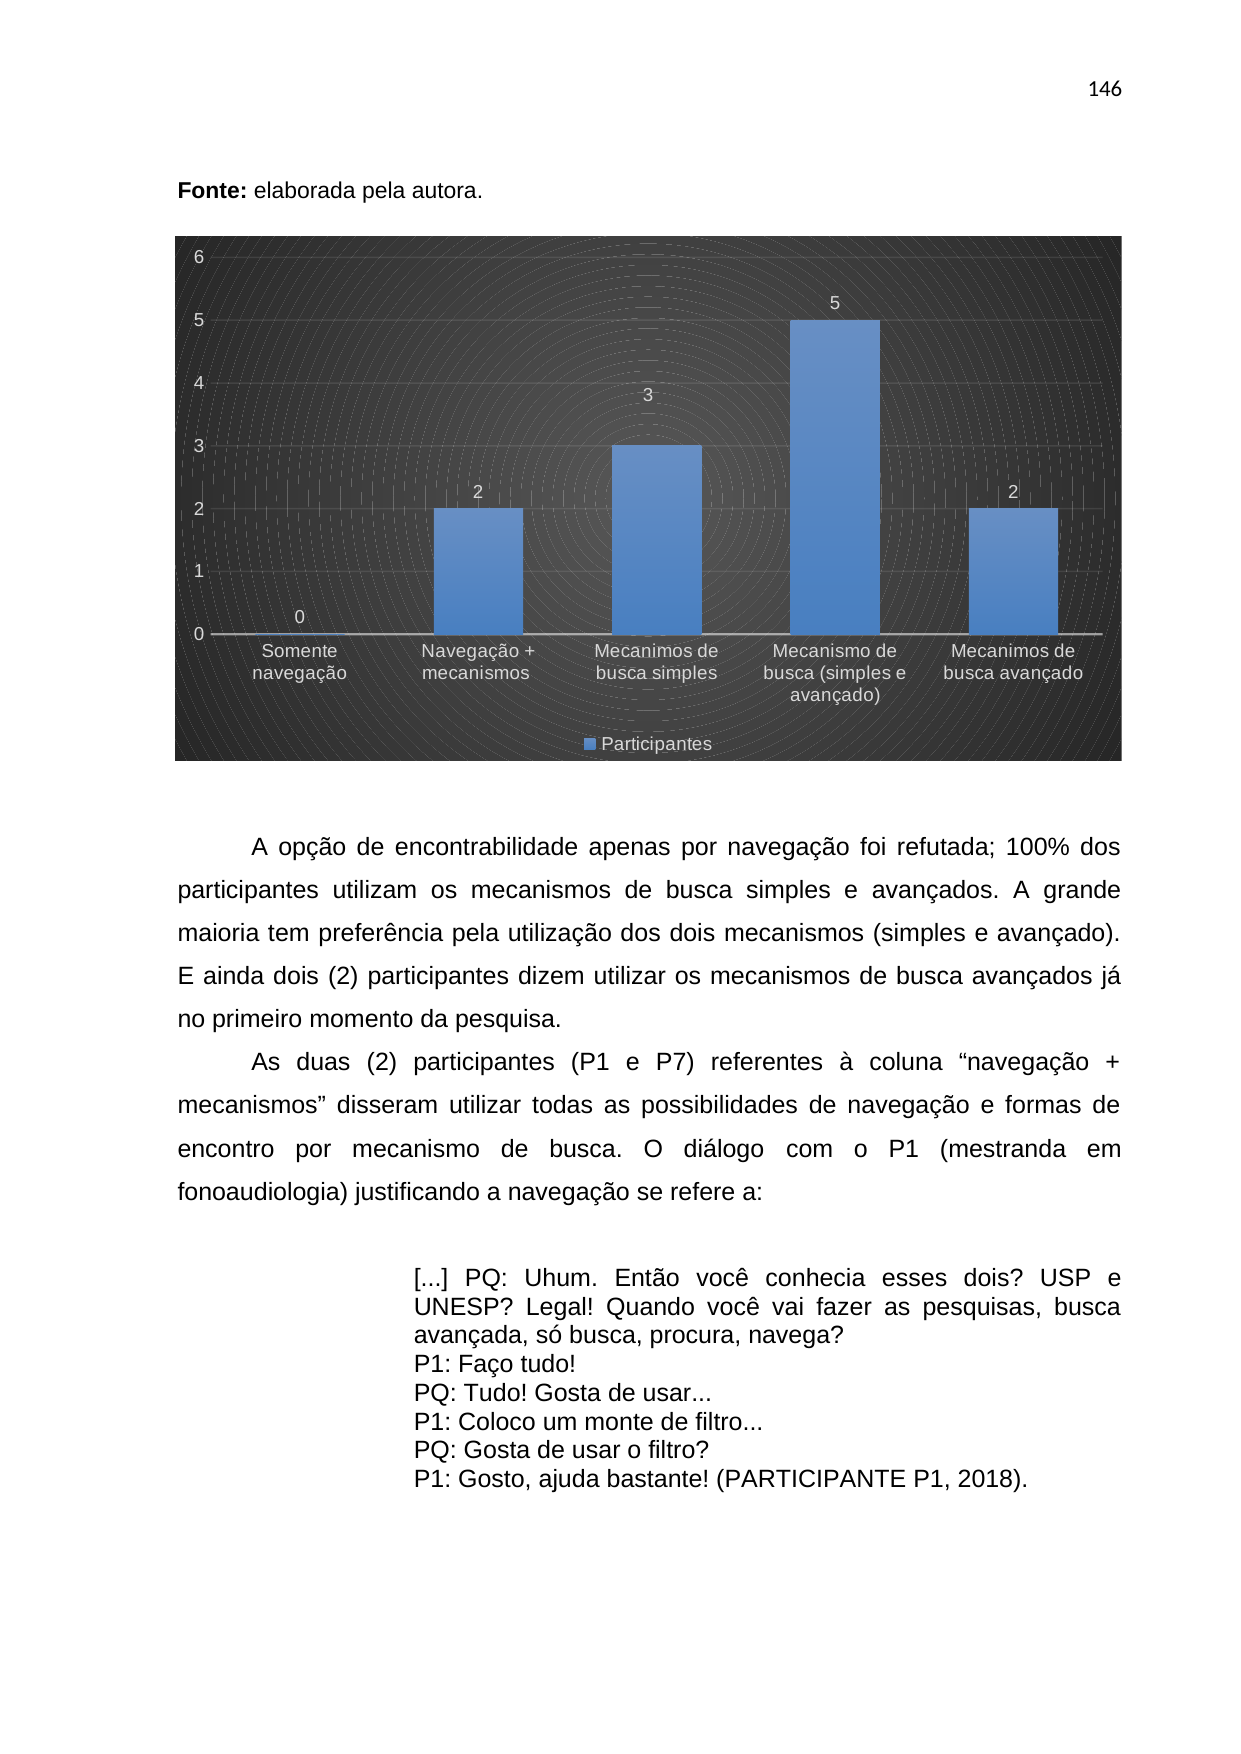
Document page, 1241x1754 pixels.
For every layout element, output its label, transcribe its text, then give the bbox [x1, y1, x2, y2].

text P1: Gosto, ajuda bastante! (PARTICIPANTE P1, 2018). [413, 1464, 1122, 1493]
text Fonte: elaborada pela autora. [177, 177, 1122, 203]
text P1: Coloco um monte de filtro... [413, 1407, 1122, 1435]
text P1: Faço tudo! [413, 1349, 1122, 1378]
text [...] PQ: Uhum. Então você conhecia esses dois? USP e UNESP? Legal! Quando você vai fazer as pesquisas, busca avançada, só busca, procura, navega? [413, 1263, 1122, 1349]
text As duas (2) participantes (P1 e P7) referentes à coluna “navegação + mecanismos” disseram utilizar todas as possibilidades de navegação e formas de encontro por mecanismo de busca. O diálogo com o P1 (mestranda em fonoaudiologia) justificando a navegação se refere a: [177, 1047, 1122, 1205]
text A opção de encontrabilidade apenas por navegação foi refutada; 100% dos participantes utilizam os mecanismos de busca simples e avançados. A grande maioria tem preferência pela utilização dos dois mecanismos (simples e avançado). E ainda dois (2) participantes dizem utilizar os mecanismos de busca avançados já no primeiro momento da pesquisa. [177, 832, 1122, 1033]
text PQ: Gosta de usar o filtro? [413, 1435, 1122, 1464]
text PQ: Tudo! Gosta de usar... [413, 1378, 1122, 1407]
